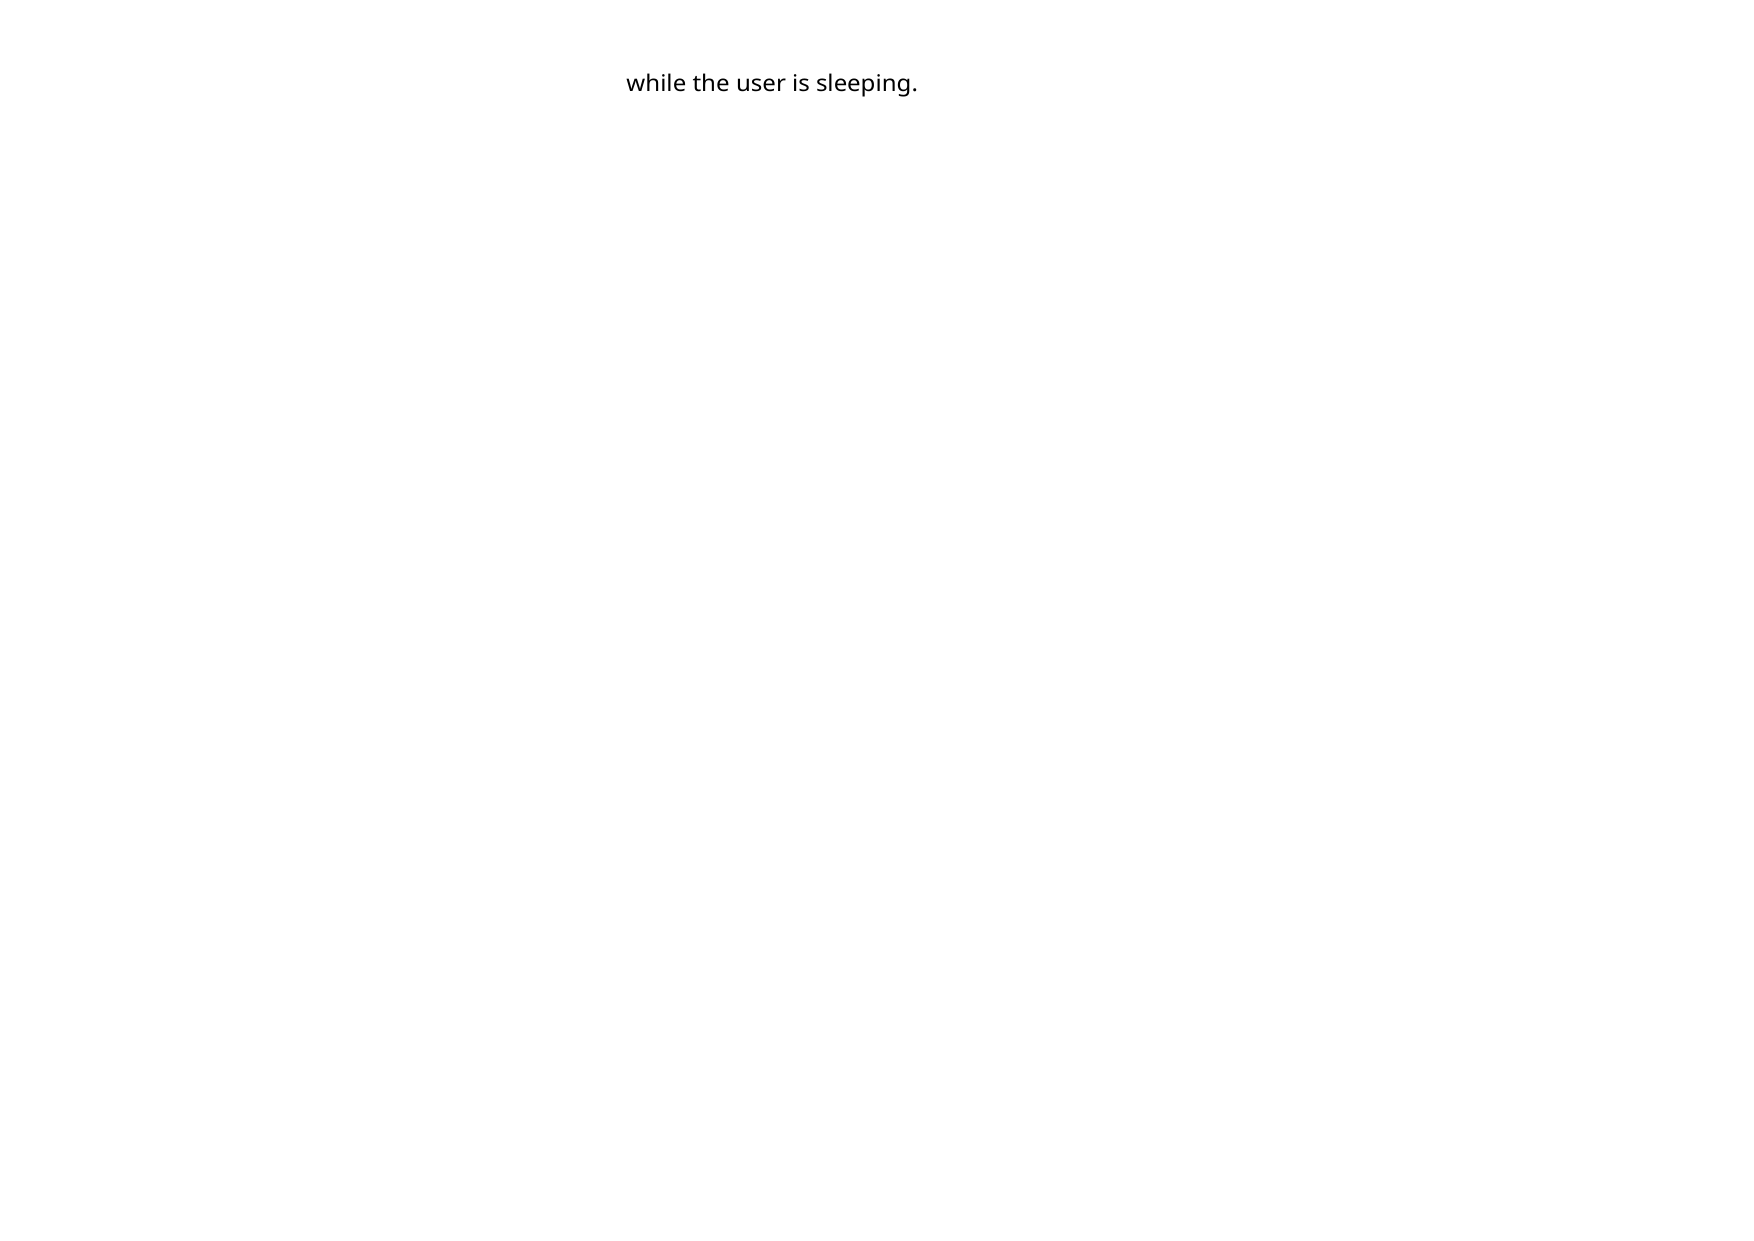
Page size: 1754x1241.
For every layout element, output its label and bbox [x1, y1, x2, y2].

text [626, 67, 1126, 98]
